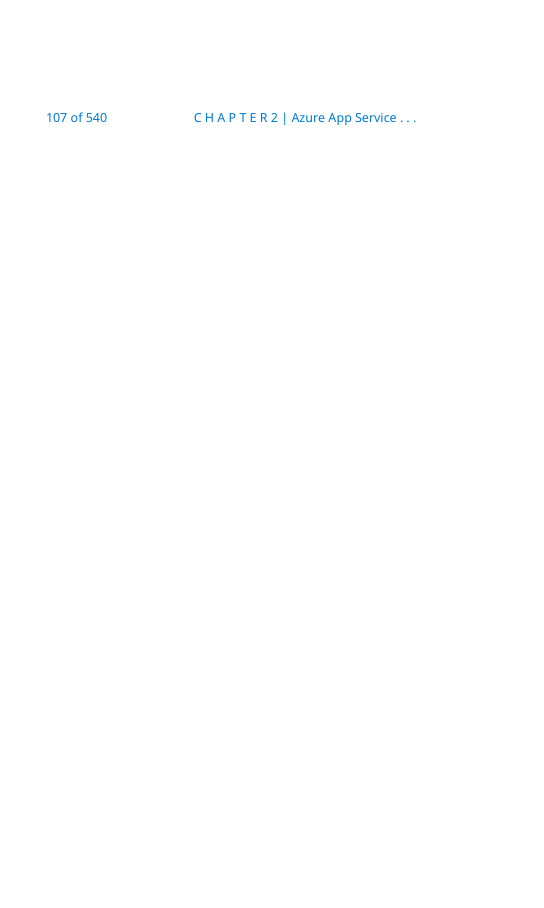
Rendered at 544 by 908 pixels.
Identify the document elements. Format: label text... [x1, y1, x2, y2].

text 107 of 540 C H A P T E R 2 | Azure App Service . . . [46, 109, 495, 126]
